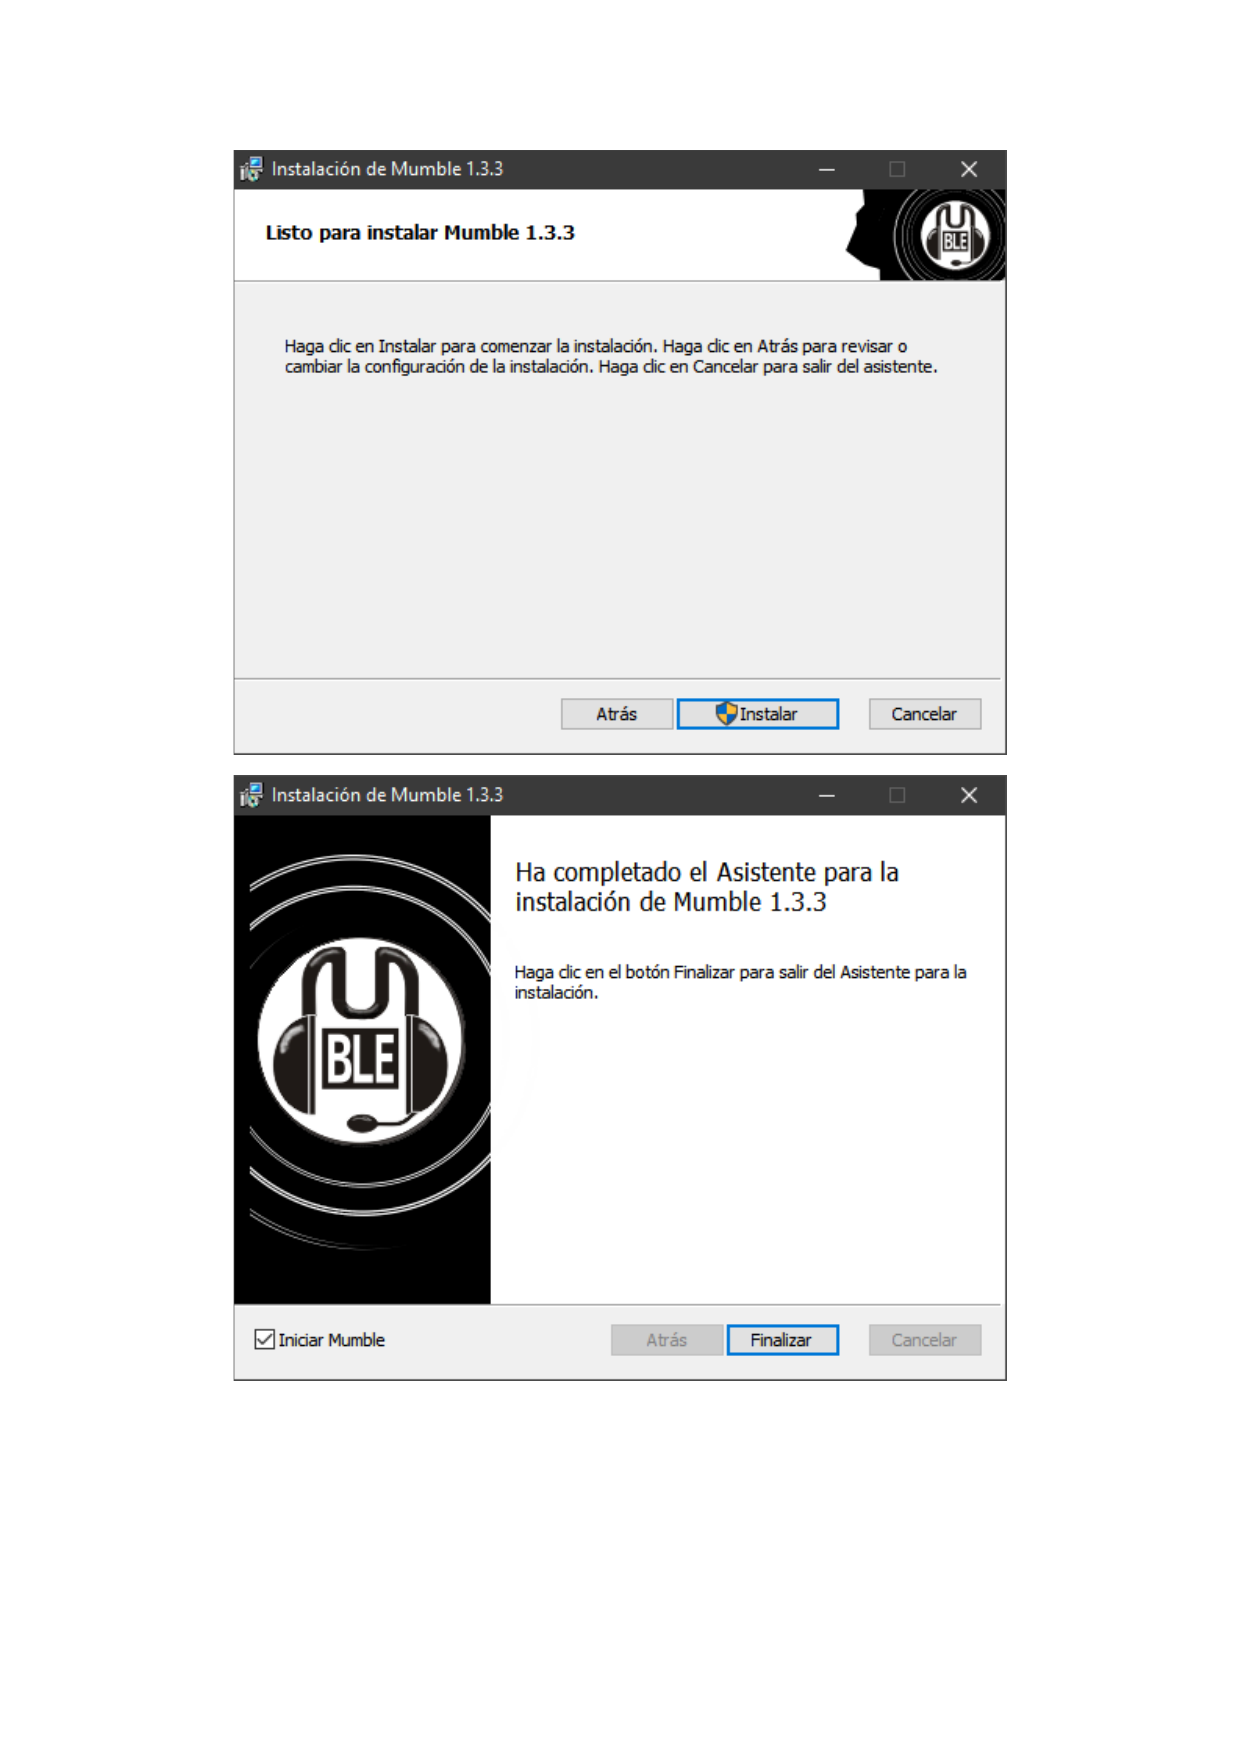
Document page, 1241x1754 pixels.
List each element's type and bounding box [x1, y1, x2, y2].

picture [233, 150, 1007, 755]
picture [233, 775, 1007, 1381]
